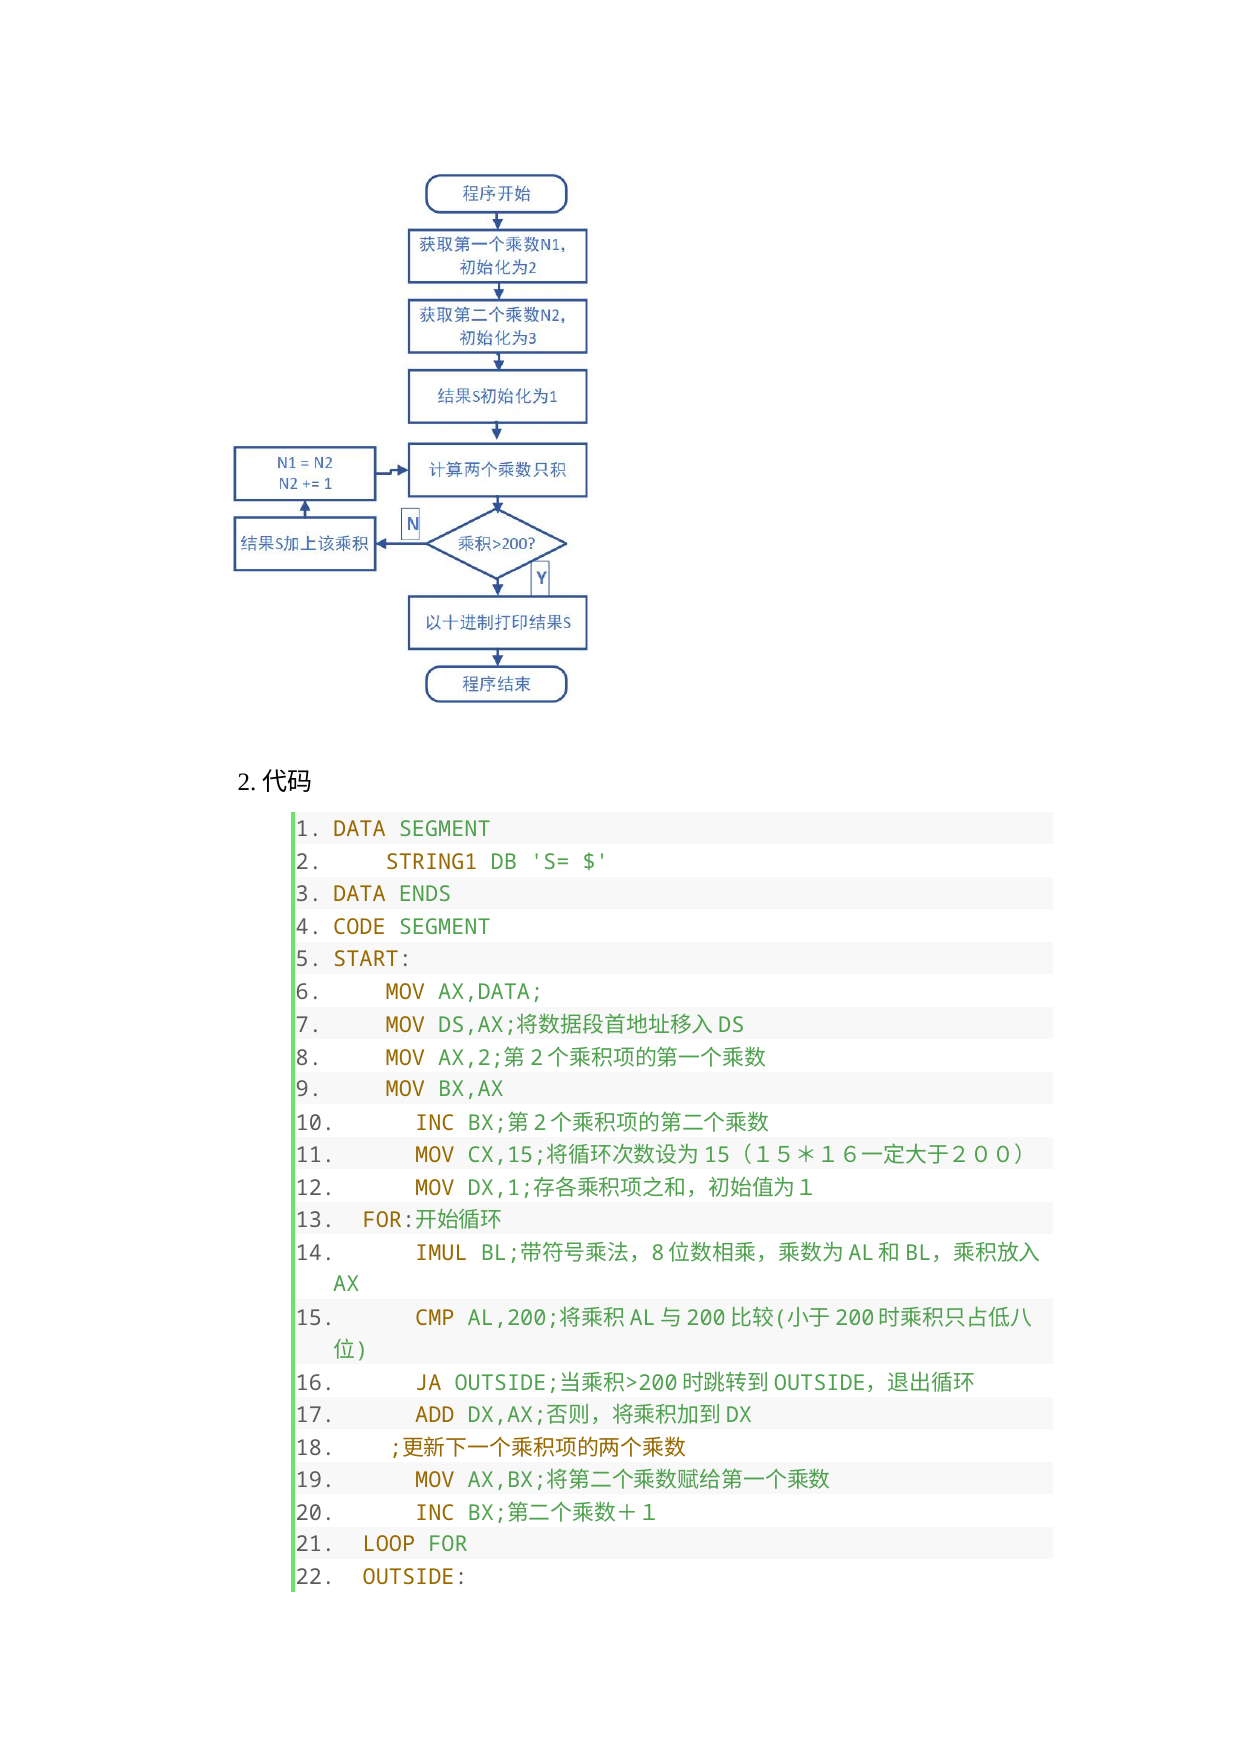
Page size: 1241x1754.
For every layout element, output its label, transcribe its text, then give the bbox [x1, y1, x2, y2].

list FOR:开始循环 [295, 1202, 1053, 1234]
list DATA SEGMENT [295, 812, 1053, 844]
list MOV DS,AX;将数据段首地址移入DS [295, 1007, 1053, 1039]
list MOV BX,AX [295, 1072, 1053, 1104]
list IMUL BL;带符号乘法，8位数相乘，乘数为AL和BL，乘积放入AX [295, 1234, 1053, 1299]
text 2. 代码 [187, 747, 1053, 812]
list START: [295, 942, 1053, 974]
list JA OUTSIDE;当乘积>200时跳转到OUTSIDE，退出循环 [295, 1364, 1053, 1397]
list MOV AX,DATA; [295, 974, 1053, 1007]
list ;更新下一个乘积项的两个乘数 [295, 1429, 1053, 1462]
list MOV AX,BX;将第二个乘数赋给第一个乘数 [295, 1462, 1053, 1494]
list MOV DX,1;存各乘积项之和，初始值为１ [295, 1169, 1053, 1202]
list DATA ENDS [295, 877, 1053, 909]
list LOOP FOR [295, 1527, 1053, 1559]
list STRING1 DB 'S= $' [295, 844, 1053, 877]
list ADD DX,AX;否则，将乘积加到DX [295, 1397, 1053, 1429]
list INC BX;第2个乘积项的第二个乘数 [295, 1104, 1053, 1137]
picture [231, 173, 588, 703]
list CODE SEGMENT [295, 909, 1053, 942]
list CMP AL,200;将乘积AL与200比较(小于200时乘积只占低八位) [295, 1299, 1053, 1364]
list OUTSIDE: [295, 1559, 1053, 1592]
list MOV AX,2;第2个乘积项的第一个乘数 [295, 1039, 1053, 1072]
list INC BX;第二个乘数＋１ [295, 1494, 1053, 1527]
list MOV CX,15;将循环次数设为15（１５＊１６一定大于２００） [295, 1137, 1053, 1169]
